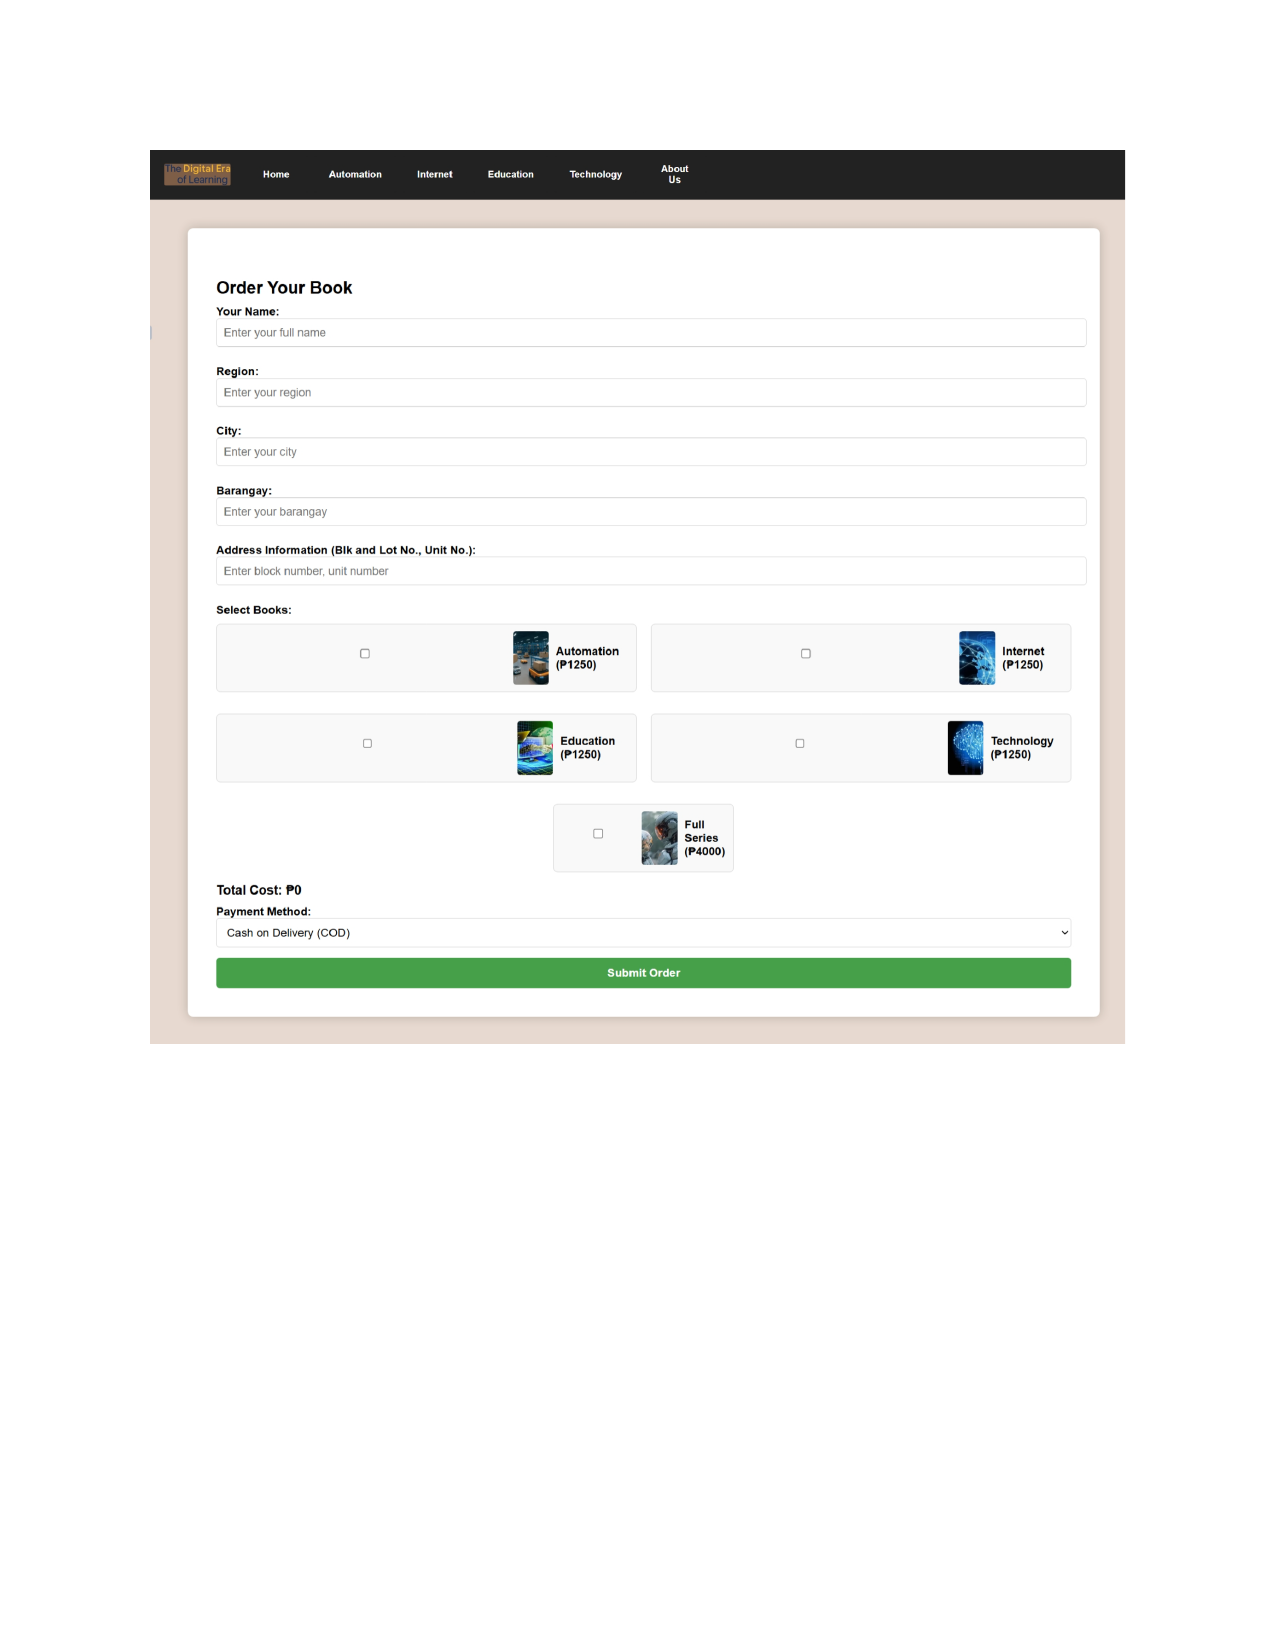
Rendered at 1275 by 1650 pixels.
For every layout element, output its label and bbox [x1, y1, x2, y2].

picture [150, 150, 1125, 1044]
